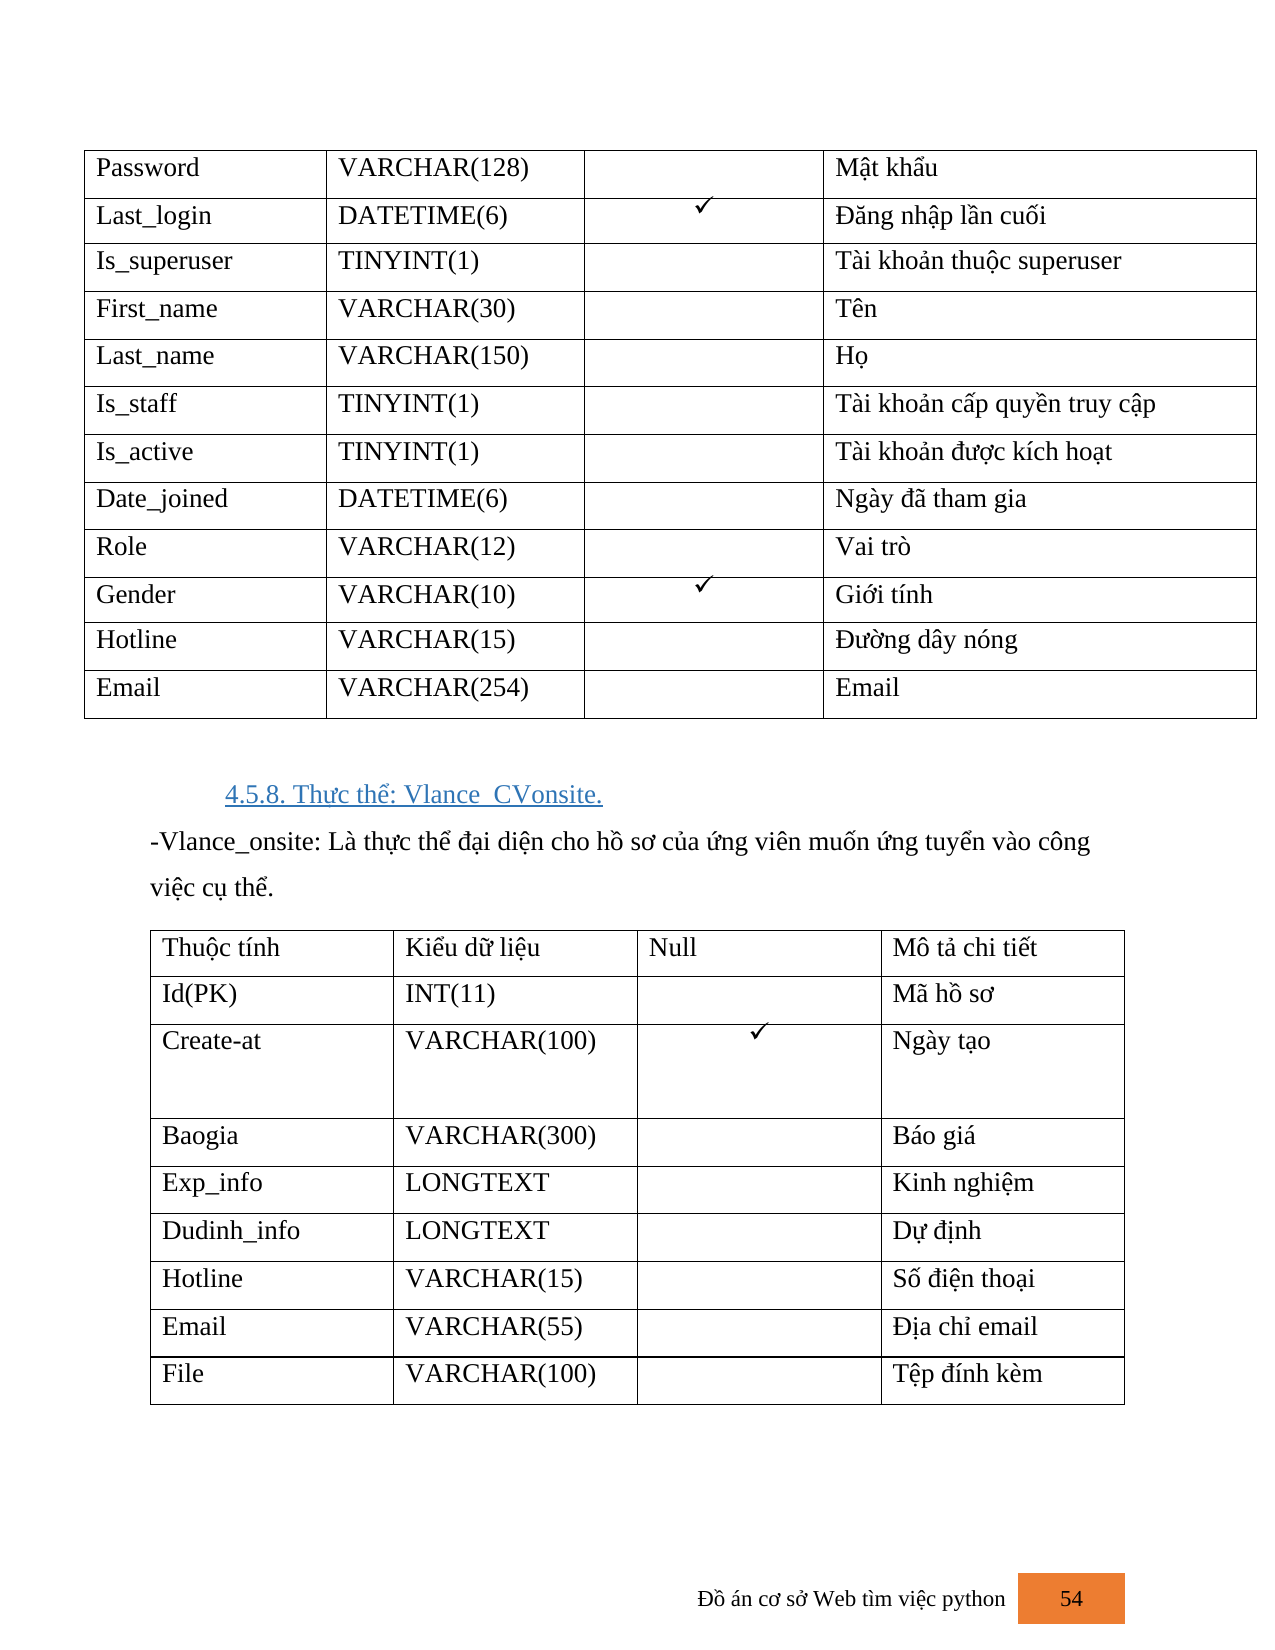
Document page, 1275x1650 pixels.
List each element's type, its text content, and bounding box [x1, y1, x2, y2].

table_cell Vai trò [824, 530, 1256, 577]
table_cell LONGTEXT [394, 1214, 637, 1261]
table_cell Is_staff [85, 387, 326, 434]
table_cell [585, 623, 823, 670]
table_cell INT(11) [394, 977, 637, 1023]
table_cell Email [85, 671, 326, 718]
table_cell Tài khoản cấp quyền truy cập [824, 387, 1256, 434]
table_cell [585, 292, 823, 338]
table_cell [638, 1119, 881, 1166]
table_cell VARCHAR(100) [394, 1358, 637, 1404]
table_cell Đường dây nóng [824, 623, 1256, 670]
table_cell [638, 1310, 881, 1356]
table_cell [585, 151, 823, 198]
table_cell [585, 483, 823, 529]
table_cell Baogia [151, 1119, 393, 1166]
table_cell Tài khoản thuộc superuser [824, 244, 1256, 291]
table_cell Is_active [85, 435, 326, 482]
table_cell [638, 1025, 881, 1118]
table_header Thuộc tính [151, 931, 393, 976]
table_cell First_name [85, 292, 326, 338]
table_header Mô tả chi tiết [882, 931, 1124, 976]
table_cell Ngày đã tham gia [824, 483, 1256, 529]
table_cell Mật khẩu [824, 151, 1256, 198]
table_cell Password [85, 151, 326, 198]
table_cell [585, 340, 823, 386]
table_cell [585, 435, 823, 482]
table_cell [638, 1358, 881, 1404]
table_cell [638, 977, 881, 1023]
table_cell Last_name [85, 340, 326, 386]
table_cell Ngày tạo [882, 1025, 1124, 1118]
table_cell Tài khoản được kích hoạt [824, 435, 1256, 482]
table_cell [638, 1262, 881, 1309]
table_cell VARCHAR(12) [327, 530, 584, 577]
table_cell Hotline [151, 1262, 393, 1309]
table_header Kiểu dữ liệu [394, 931, 637, 976]
table_cell Hotline [85, 623, 326, 670]
table_cell [585, 578, 823, 622]
table_cell TINYINT(1) [327, 244, 584, 291]
table_cell TINYINT(1) [327, 435, 584, 482]
table_cell Id(PK) [151, 977, 393, 1023]
table_cell [638, 1167, 881, 1213]
table_header Null [638, 931, 881, 976]
table_cell Kinh nghiệm [882, 1167, 1124, 1213]
table_cell VARCHAR(30) [327, 292, 584, 338]
table_cell VARCHAR(128) [327, 151, 584, 198]
table_cell DATETIME(6) [327, 483, 584, 529]
text -Vlance_onsite: Là thực thể đại diện cho hồ sơ của ứng viên muốn ứng tuyển vào công việc cụ thể. [150, 824, 1125, 902]
table_cell VARCHAR(150) [327, 340, 584, 386]
table_cell Last_login [85, 199, 326, 243]
table_cell VARCHAR(55) [394, 1310, 637, 1356]
subtitle 4.5.8. Thực thể: Vlance_CVonsite. [150, 778, 1125, 809]
table_cell Email [824, 671, 1256, 718]
table_cell Địa chỉ email [882, 1310, 1124, 1356]
table_cell Mã hồ sơ [882, 977, 1124, 1023]
table_cell VARCHAR(15) [394, 1262, 637, 1309]
table_cell Exp_info [151, 1167, 393, 1213]
table_cell [638, 1214, 881, 1261]
table_cell File [151, 1358, 393, 1404]
table_cell VARCHAR(254) [327, 671, 584, 718]
table_cell Báo giá [882, 1119, 1124, 1166]
table_cell Đăng nhập lần cuối [824, 199, 1256, 243]
table_cell VARCHAR(10) [327, 578, 584, 622]
table_cell Gender [85, 578, 326, 622]
table_cell [585, 530, 823, 577]
table_cell Số điện thoại [882, 1262, 1124, 1309]
table_cell VARCHAR(15) [327, 623, 584, 670]
table_cell VARCHAR(300) [394, 1119, 637, 1166]
table_cell [585, 671, 823, 718]
table_cell [585, 387, 823, 434]
table_cell Create-at [151, 1025, 393, 1118]
table_cell Email [151, 1310, 393, 1356]
table_cell Giới tính [824, 578, 1256, 622]
table_cell [585, 199, 823, 243]
table_cell [585, 244, 823, 291]
table_cell Tệp đính kèm [882, 1358, 1124, 1404]
table_cell Is_superuser [85, 244, 326, 291]
table_cell Dudinh_info [151, 1214, 393, 1261]
table_cell Tên [824, 292, 1256, 338]
table_cell DATETIME(6) [327, 199, 584, 243]
table_cell Dự định [882, 1214, 1124, 1261]
table_cell Role [85, 530, 326, 577]
table_cell VARCHAR(100) [394, 1025, 637, 1118]
table_cell Date_joined [85, 483, 326, 529]
table_cell Họ [824, 340, 1256, 386]
table_cell TINYINT(1) [327, 387, 584, 434]
table_cell LONGTEXT [394, 1167, 637, 1213]
